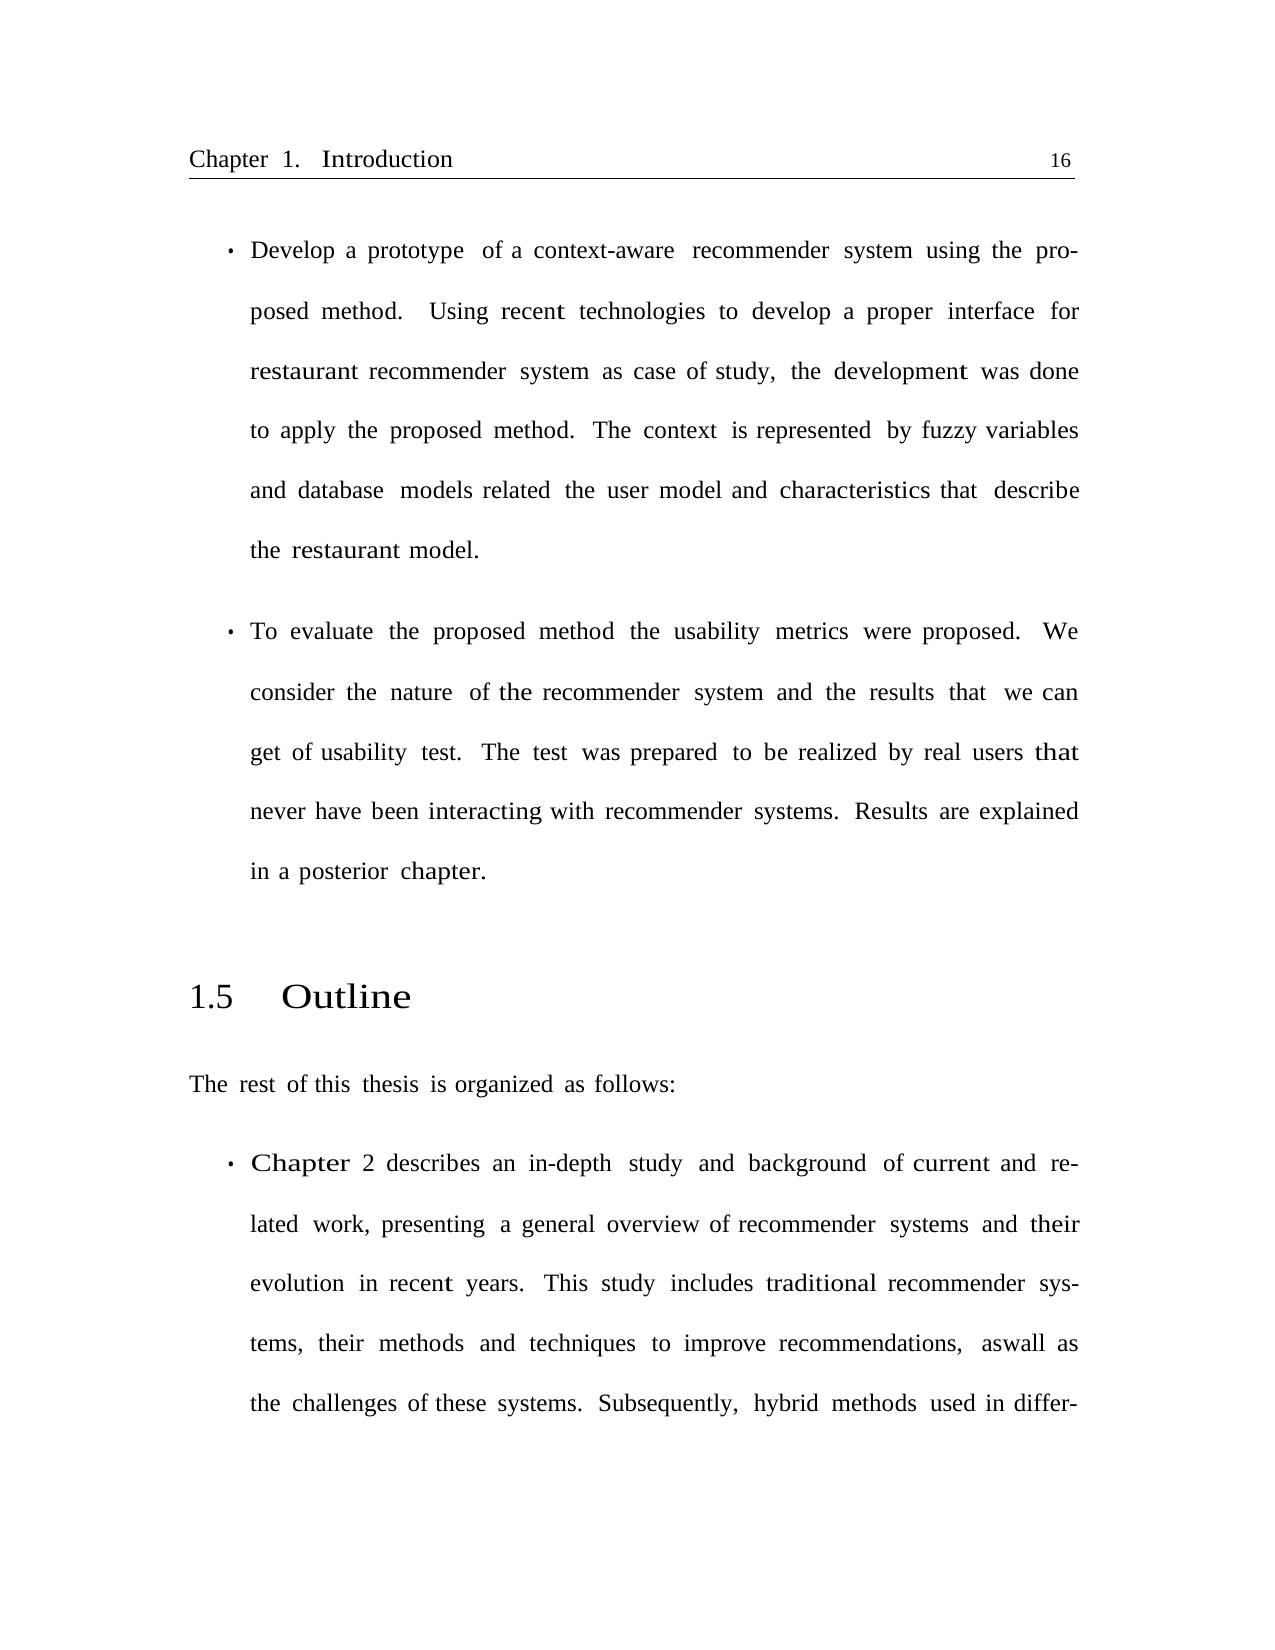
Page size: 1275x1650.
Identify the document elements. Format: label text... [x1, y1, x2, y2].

text The rest of this thesis is organized as follows: [189, 1069, 1096, 1097]
text • Chapter 2 describes an in-depth study and background of current and re- lated work, presenting a general overview of recommender systems and their evolution in recent years. This study includes traditional recommender sys- tems, their methods and techniques to improve recommendations, aswall as the challenges of these systems. Subsequently, hybrid methods used in differ- [225, 1148, 1080, 1417]
text 1.5 Outline [189, 975, 1096, 1016]
text • To evaluate the proposed method the usability metrics were proposed. We consider the nature of the recommender system and the results that we can get of usability test. The test was prepared to be realized by real users that never have been interacting with recommender systems. Results are explained in a posterior chapter. [225, 616, 1080, 885]
text • Develop a prototype of a context-aware recommender system using the pro- posed method. Using recent technologies to develop a proper interface for restaurant recommender system as case of study, the development was done to apply the proposed method. The context is represented by fuzzy variables and database models related the user model and characteristics that describe the restaurant model. [225, 235, 1080, 564]
